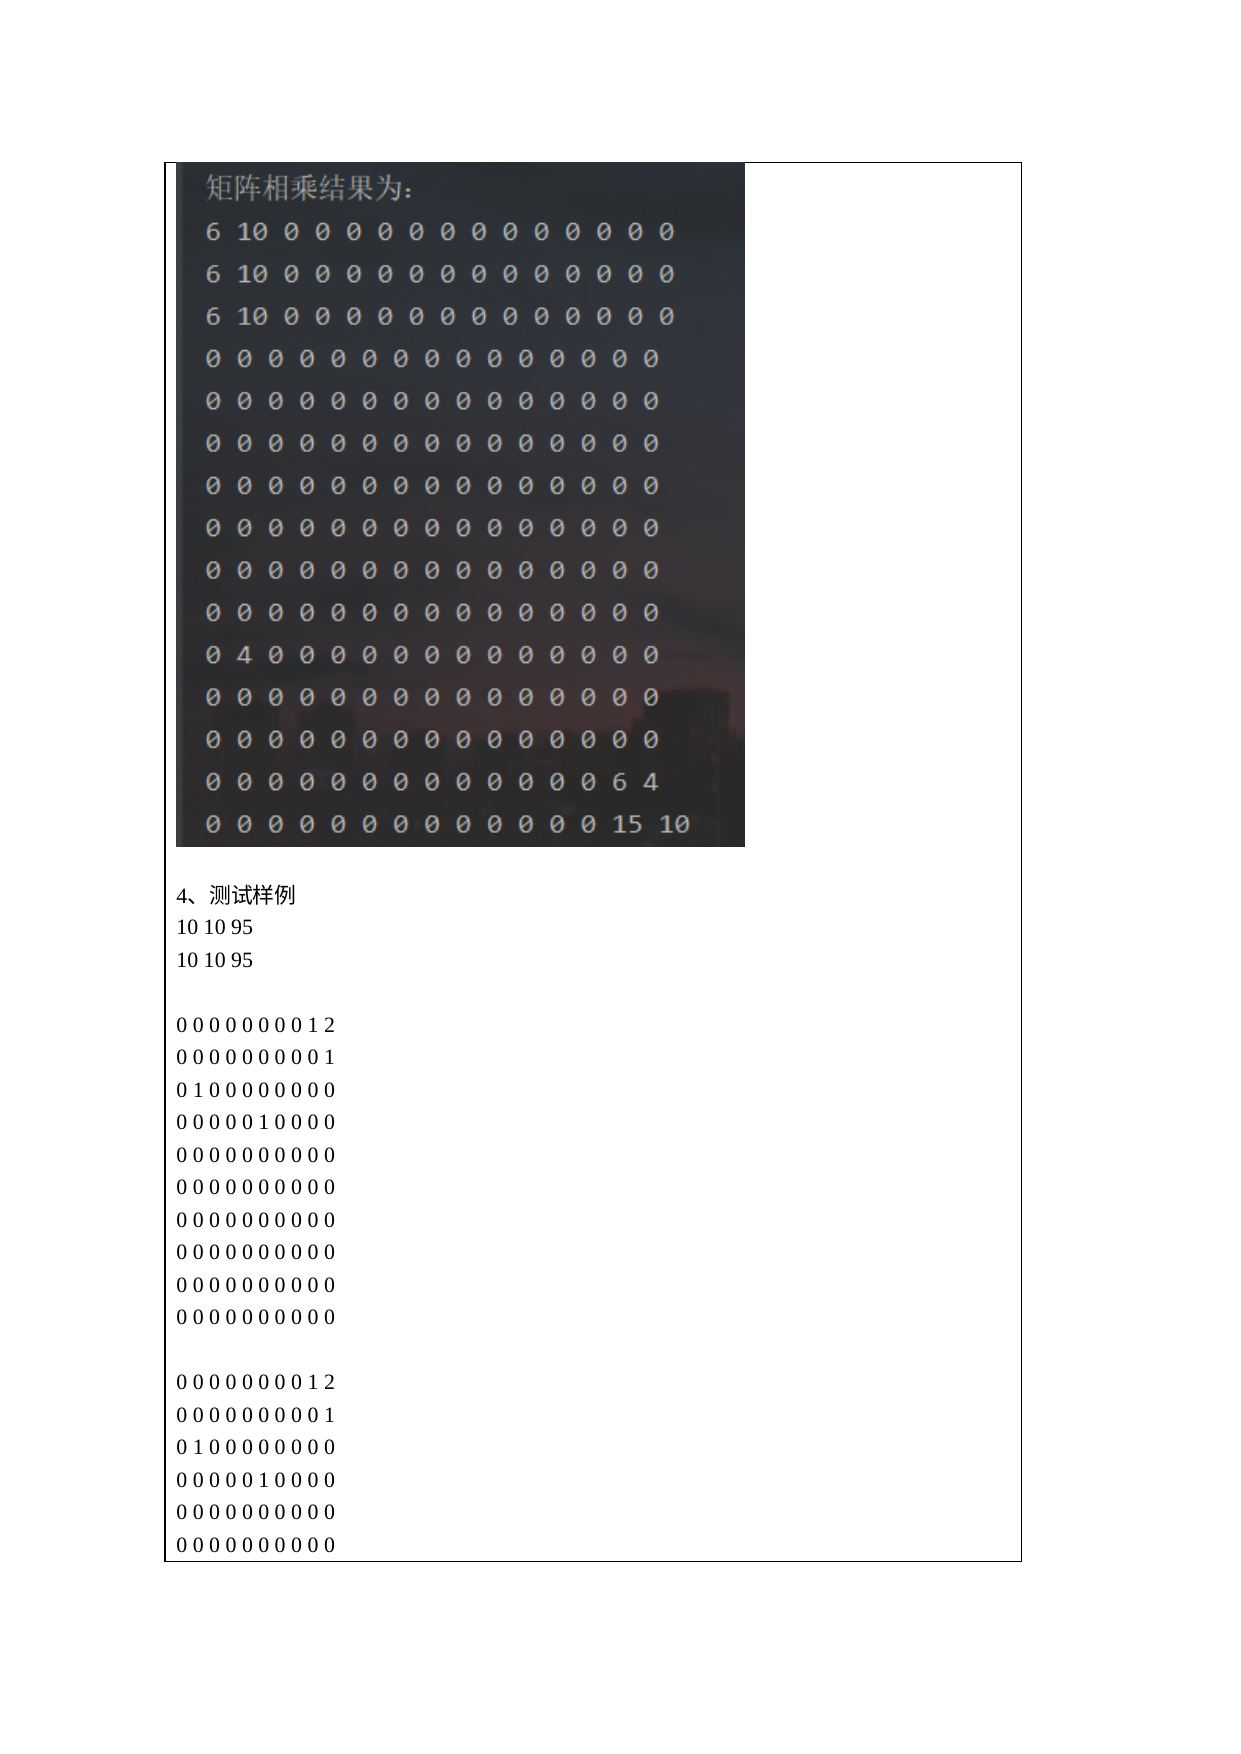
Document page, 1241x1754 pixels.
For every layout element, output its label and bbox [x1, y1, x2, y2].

table_header [166, 163, 1021, 1561]
picture [176, 162, 745, 847]
